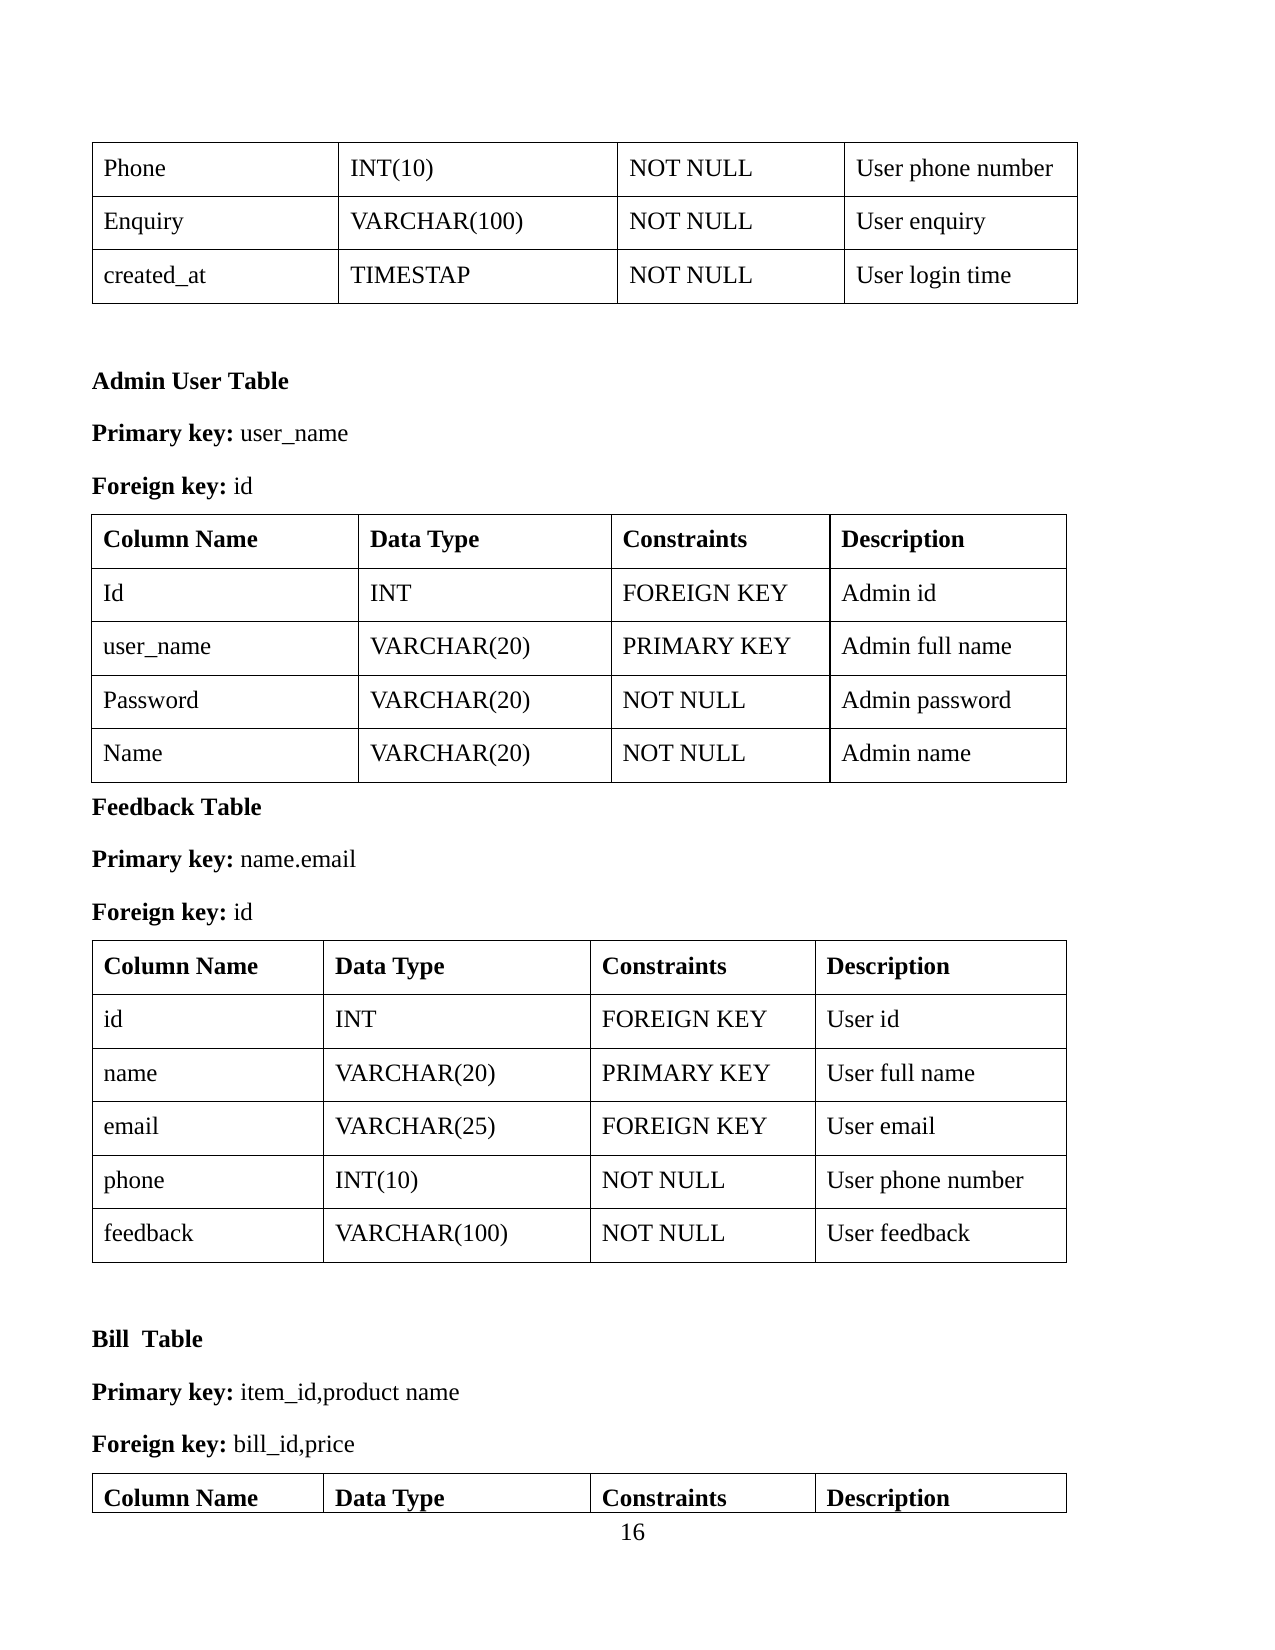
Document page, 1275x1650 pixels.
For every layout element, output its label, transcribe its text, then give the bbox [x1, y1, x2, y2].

table_cell PRIMARY KEY [591, 1049, 815, 1101]
table_header Description [831, 515, 1066, 567]
table_header Column Name [93, 1474, 323, 1512]
table_cell INT [359, 569, 611, 621]
text Primary key: item_id,product name [92, 1377, 1173, 1406]
table_cell Name [92, 729, 358, 782]
table_cell Id [92, 569, 358, 621]
table_cell User phone number [816, 1156, 1066, 1208]
table_header Data Type [324, 1474, 590, 1512]
table_cell Admin name [831, 729, 1066, 782]
table_header Column Name [92, 515, 358, 567]
table_cell User id [816, 995, 1066, 1047]
table_cell INT [324, 995, 590, 1047]
text Foreign key: id [92, 471, 1173, 499]
table_header Constraints [612, 515, 829, 567]
table_cell email [93, 1102, 323, 1154]
table_cell Enquiry [93, 197, 338, 249]
table_cell Password [92, 676, 358, 728]
table_cell VARCHAR(20) [359, 729, 611, 782]
table_cell VARCHAR(20) [324, 1049, 590, 1101]
table_cell INT(10) [324, 1156, 590, 1208]
table_cell name [93, 1049, 323, 1101]
table_cell User feedback [816, 1209, 1066, 1262]
table_cell Admin password [831, 676, 1066, 728]
table_cell created_at [93, 250, 338, 303]
text Foreign key: bill_id,price [92, 1429, 1173, 1458]
text Foreign key: id [92, 897, 1173, 926]
table_cell User enquiry [845, 197, 1077, 249]
table_cell VARCHAR(100) [339, 197, 617, 249]
table_cell VARCHAR(25) [324, 1102, 590, 1154]
text Primary key: user_name [92, 418, 1173, 447]
table_cell Phone [93, 143, 338, 196]
text Bill Table [92, 1324, 1173, 1353]
table_cell NOT NULL [612, 729, 829, 782]
table_header Description [816, 941, 1066, 994]
table_header Constraints [591, 941, 815, 994]
table_header Data Type [324, 941, 590, 994]
table_header Description [816, 1474, 1066, 1512]
table_cell User login time [845, 250, 1077, 303]
text Primary key: name.email [92, 844, 1173, 873]
table_cell FOREIGN KEY [591, 1102, 815, 1154]
table_cell feedback [93, 1209, 323, 1262]
table_cell User phone number [845, 143, 1077, 196]
table_cell phone [93, 1156, 323, 1208]
text Admin User Table [92, 366, 1173, 394]
table_header Data Type [359, 515, 611, 567]
table_cell User email [816, 1102, 1066, 1154]
table_header Column Name [93, 941, 323, 994]
table_header Constraints [591, 1474, 815, 1512]
table_cell PRIMARY KEY [612, 622, 829, 674]
table_cell user_name [92, 622, 358, 674]
table_cell User full name [816, 1049, 1066, 1101]
table_cell NOT NULL [618, 197, 844, 249]
table_cell Admin full name [831, 622, 1066, 674]
table_cell INT(10) [339, 143, 617, 196]
table_cell NOT NULL [618, 250, 844, 303]
text Feedback Table [92, 792, 1173, 821]
table_cell NOT NULL [612, 676, 829, 728]
table_cell VARCHAR(20) [359, 676, 611, 728]
table_cell NOT NULL [591, 1209, 815, 1262]
table_cell VARCHAR(100) [324, 1209, 590, 1262]
table_cell FOREIGN KEY [591, 995, 815, 1047]
table_cell TIMESTAP [339, 250, 617, 303]
table_cell NOT NULL [591, 1156, 815, 1208]
table_cell Admin id [831, 569, 1066, 621]
table_cell VARCHAR(20) [359, 622, 611, 674]
table_cell FOREIGN KEY [612, 569, 829, 621]
table_cell id [93, 995, 323, 1047]
table_cell NOT NULL [618, 143, 844, 196]
